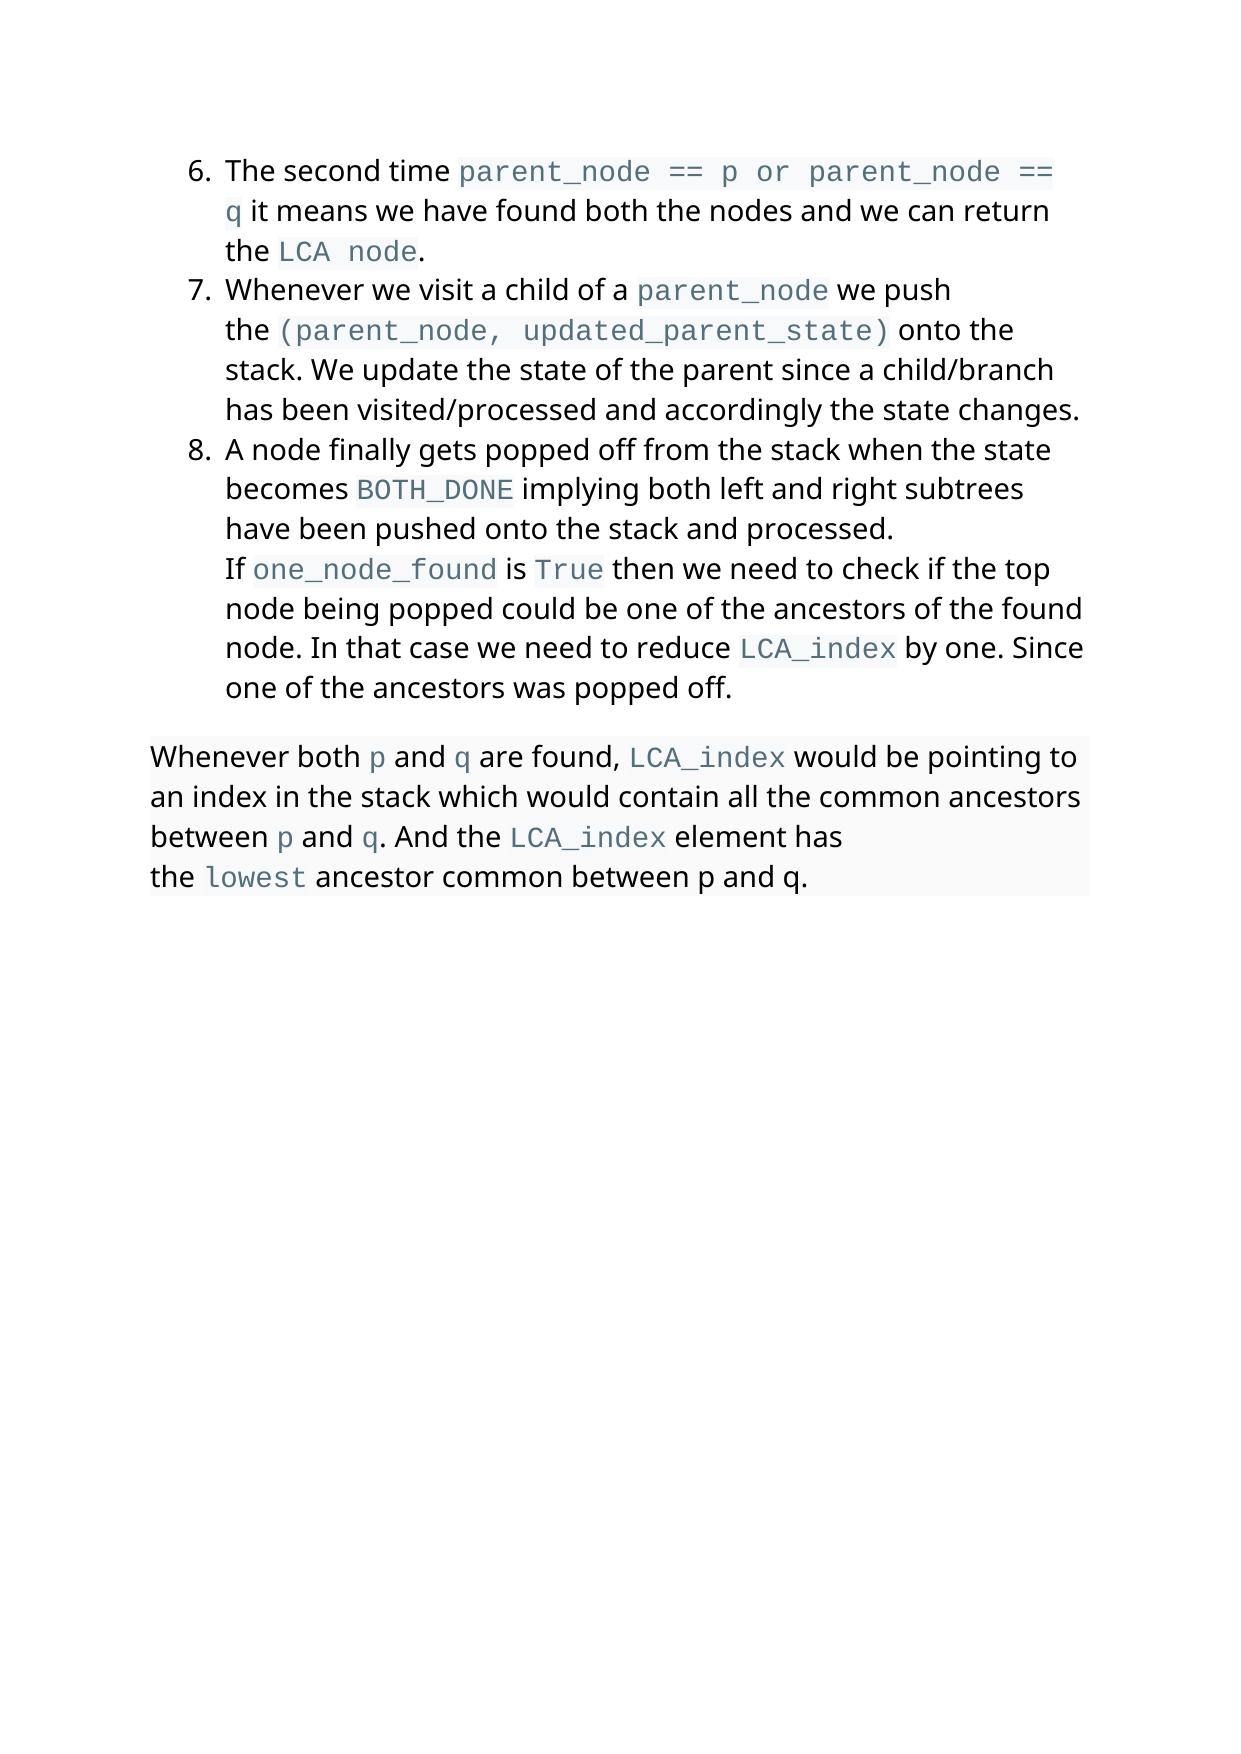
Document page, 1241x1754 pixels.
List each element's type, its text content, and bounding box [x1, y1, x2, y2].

text Whenever both p and q are found, LCA_index would be pointing to an index in the stack which would contain all the common ancestors between p and q. And the LCA_index element has the lowest ancestor common between p and q. [150, 736, 1090, 896]
list A node finally gets popped off from the stack when the state becomes BOTH_DONE implying both left and right subtrees have been pushed onto the stack and processed. If one_node_found is True then we need to check if the top node being popped could be one of the ancestors of the found node. In that case we need to reduce LCA_index by one. Since one of the ancestors was popped off. [187, 429, 1090, 707]
list The second time parent_node == p or parent_node == q it means we have found both the nodes and we can return the LCA node. [187, 150, 1090, 270]
list Whenever we visit a child of a parent_node we push the (parent_node, updated_parent_state) onto the stack. We update the state of the parent since a child/branch has been visited/processed and accordingly the state changes. [187, 270, 1090, 429]
